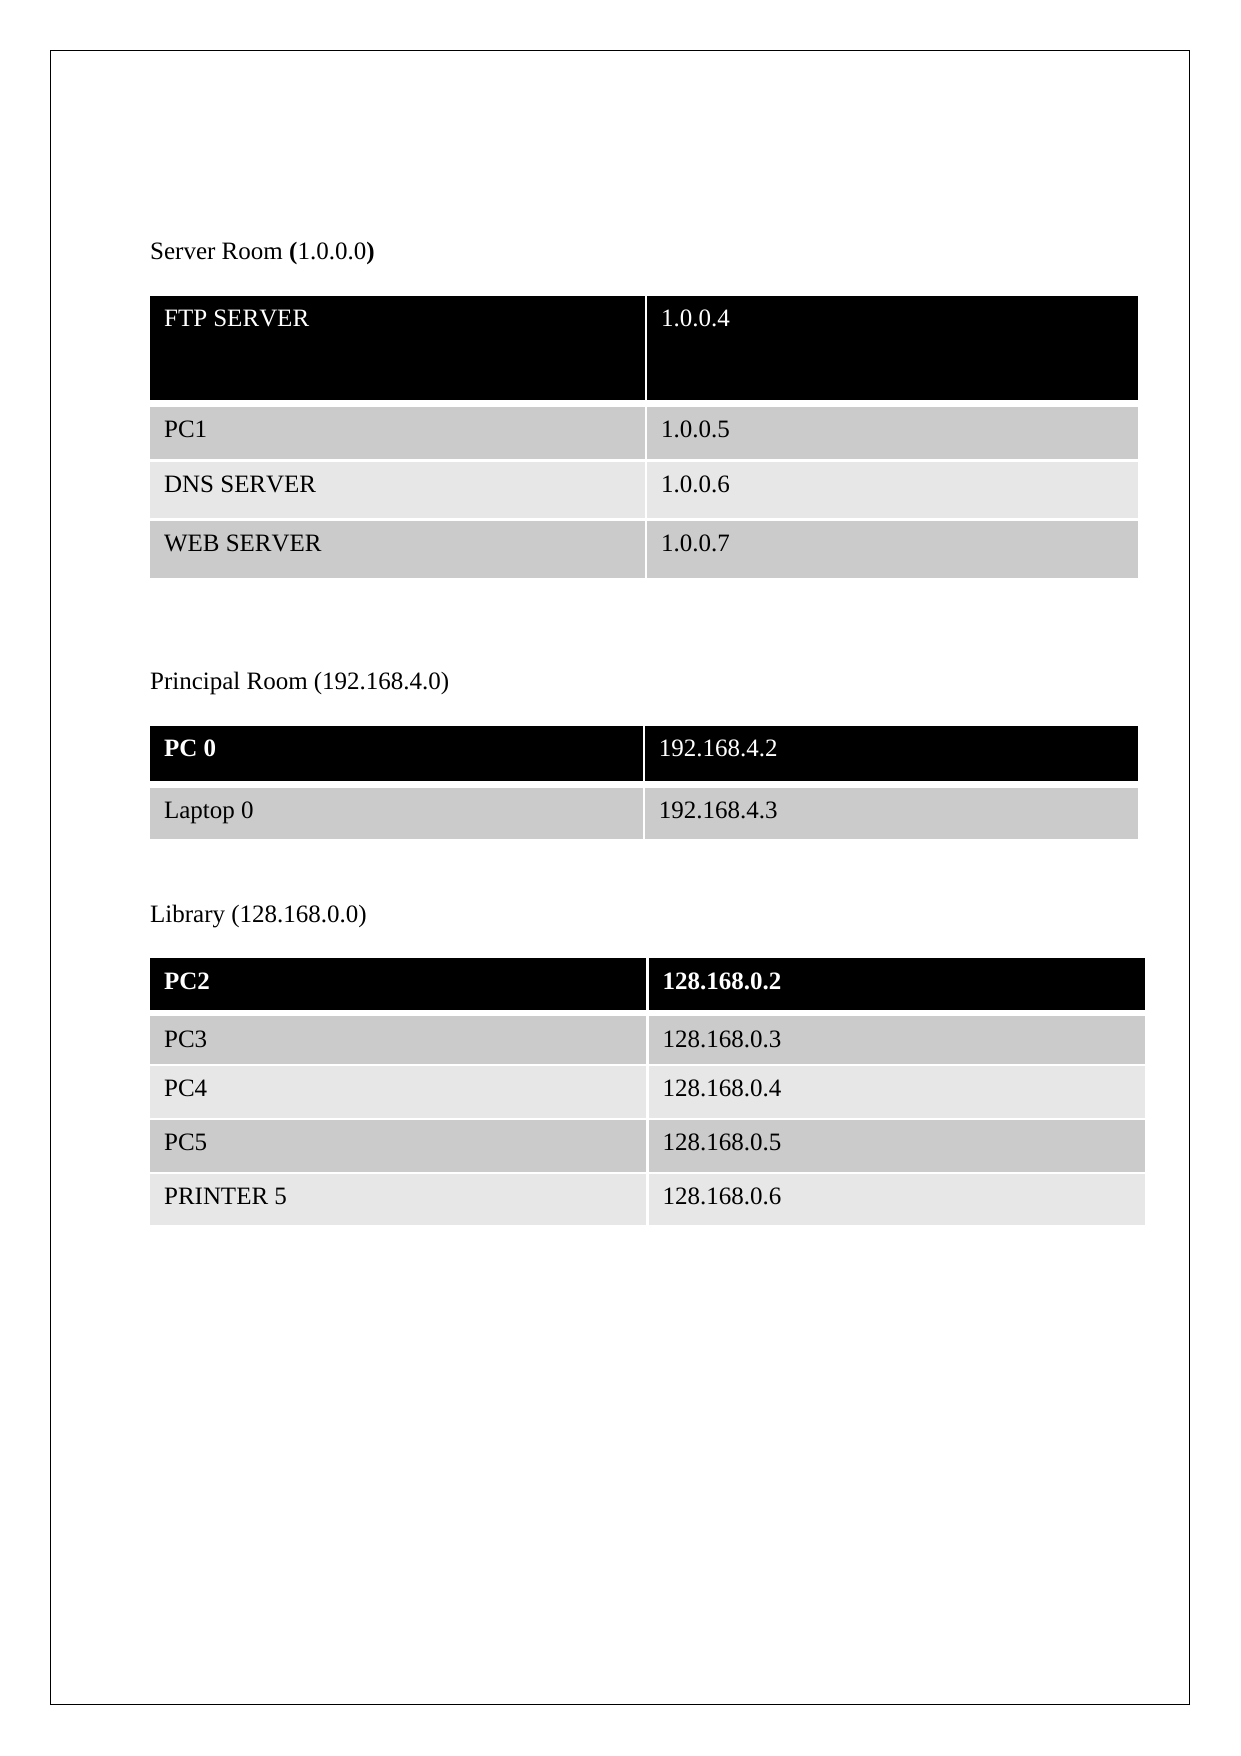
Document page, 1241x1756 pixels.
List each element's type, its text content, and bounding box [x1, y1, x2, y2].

table_cell 128.168.0.3 [649, 1016, 1145, 1064]
table_cell 192.168.4.3 [645, 788, 1138, 839]
table_header PC2 [150, 958, 646, 1010]
table_header FTP SERVER [150, 296, 645, 400]
table_header 192.168.4.2 [645, 726, 1138, 781]
table_header 1.0.0.4 [647, 296, 1138, 400]
table_cell PC3 [150, 1016, 646, 1064]
text Library (128.168.0.0) [150, 899, 1090, 927]
table_cell 1.0.0.6 [647, 462, 1138, 518]
table_cell PC1 [150, 407, 645, 459]
table_cell 1.0.0.7 [647, 521, 1138, 578]
table_cell 1.0.0.5 [647, 407, 1138, 459]
table_cell DNS SERVER [150, 462, 645, 518]
table_cell WEB SERVER [150, 521, 645, 578]
table_cell PC4 [150, 1066, 646, 1118]
text Server Room (1.0.0.0) [150, 236, 1090, 265]
table_cell PRINTER 5 [150, 1174, 646, 1225]
table_cell 128.168.0.5 [649, 1120, 1145, 1172]
table_header PC 0 [150, 726, 643, 781]
table_cell 128.168.0.4 [649, 1066, 1145, 1118]
table_header 128.168.0.2 [649, 958, 1145, 1010]
table_cell 128.168.0.6 [649, 1174, 1145, 1225]
text Principal Room (192.168.4.0) [150, 666, 1090, 695]
table_cell Laptop 0 [150, 788, 643, 839]
table_cell PC5 [150, 1120, 646, 1172]
